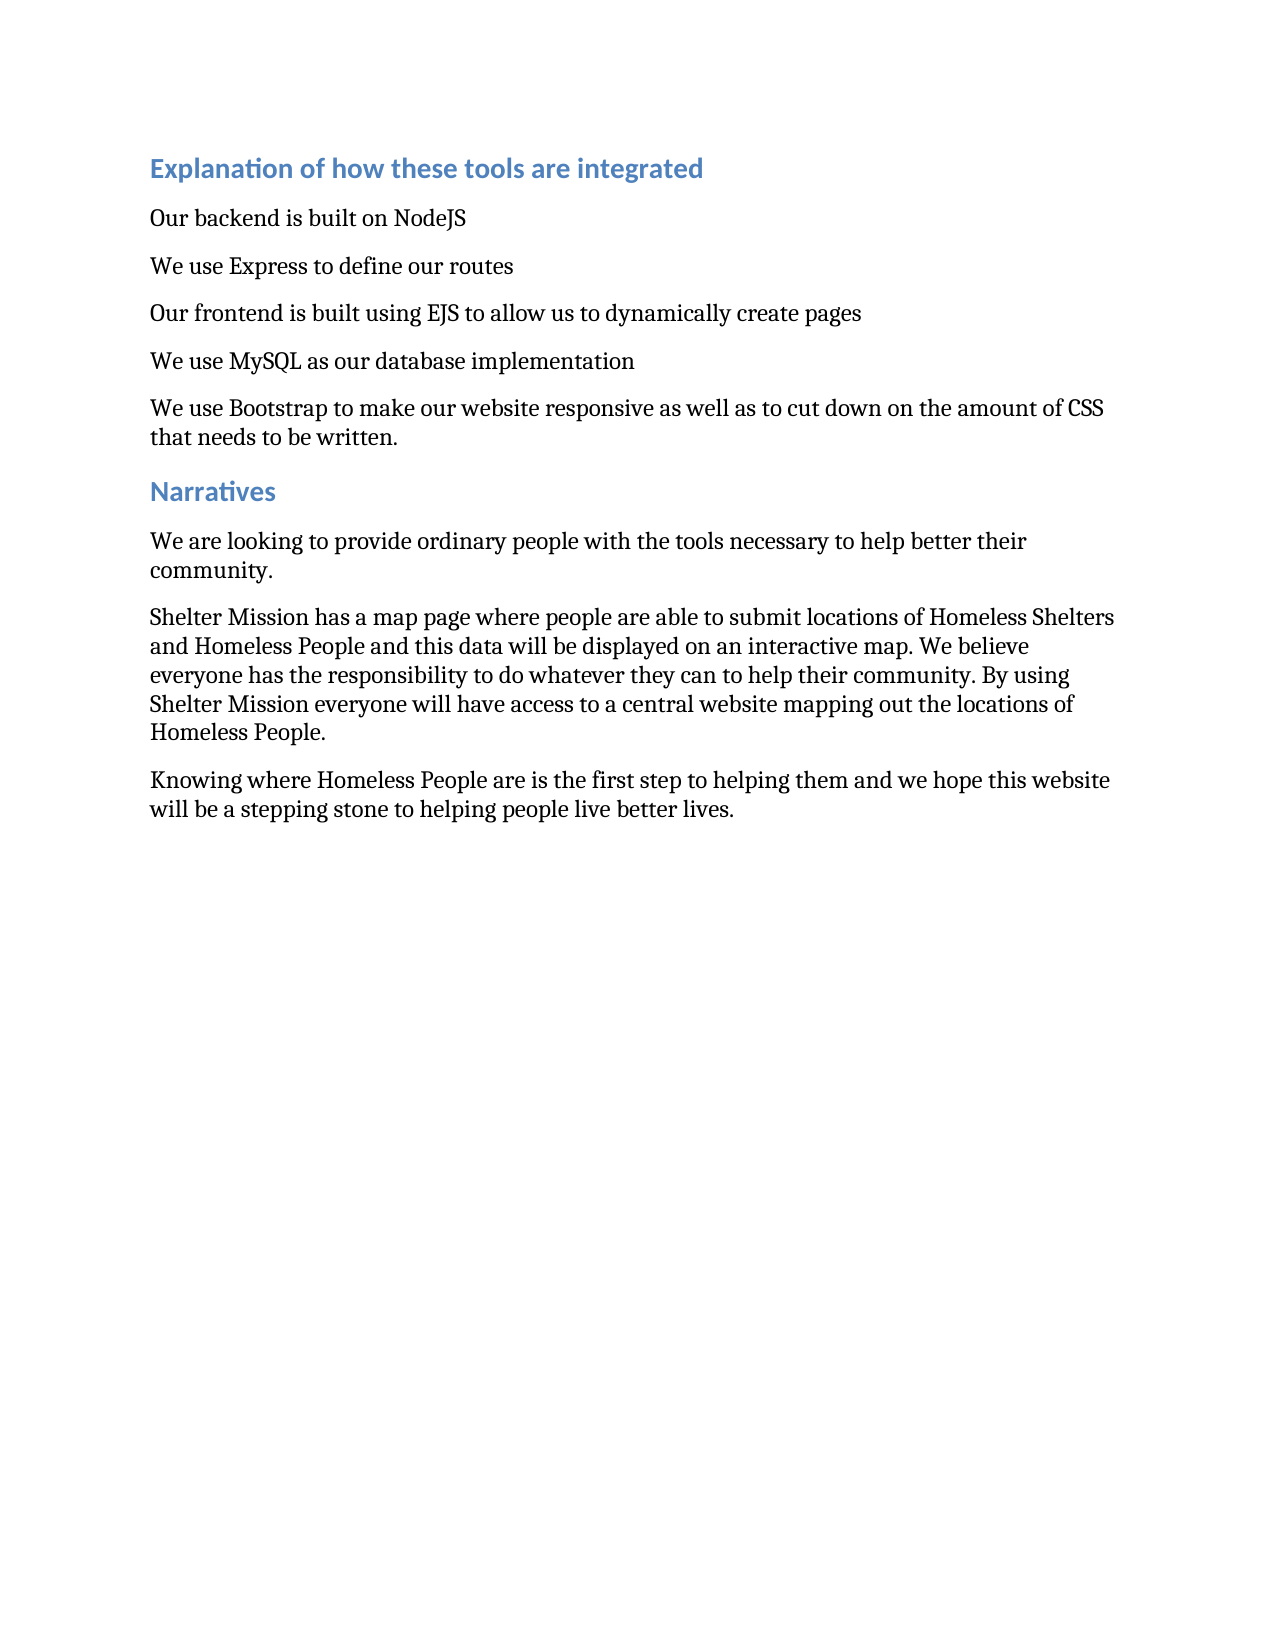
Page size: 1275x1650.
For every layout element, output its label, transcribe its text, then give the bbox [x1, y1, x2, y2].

text Shelter Mission has a map page where people are able to submit locations of Homeless Shelters and Homeless People and this data will be displayed on an interactive map. We believe everyone has the responsibility to do whatever they can to help their community. By using Shelter Mission everyone will have access to a central website mapping out the locations of Homeless People. [150, 603, 1125, 747]
text Knowing where Homeless People are is the first step to helping them and we hope this website will be a stepping stone to helping people live better lives. [150, 766, 1125, 823]
text Our backend is built on NodeJS [150, 204, 1125, 233]
text Our frontend is built using EJS to allow us to dynamically create pages [150, 299, 1125, 328]
subtitle Explanation of how these tools are integrated [150, 150, 1125, 186]
text We use Bootstrap to make our website responsive as well as to cut down on the amount of CSS that needs to be written. [150, 394, 1125, 452]
text We use Express to define our routes [150, 252, 1125, 281]
text We are looking to provide ordinary people with the tools necessary to help better their community. [150, 527, 1125, 584]
text We use MySQL as our database implementation [150, 347, 1125, 376]
subtitle Narratives [150, 473, 1125, 508]
